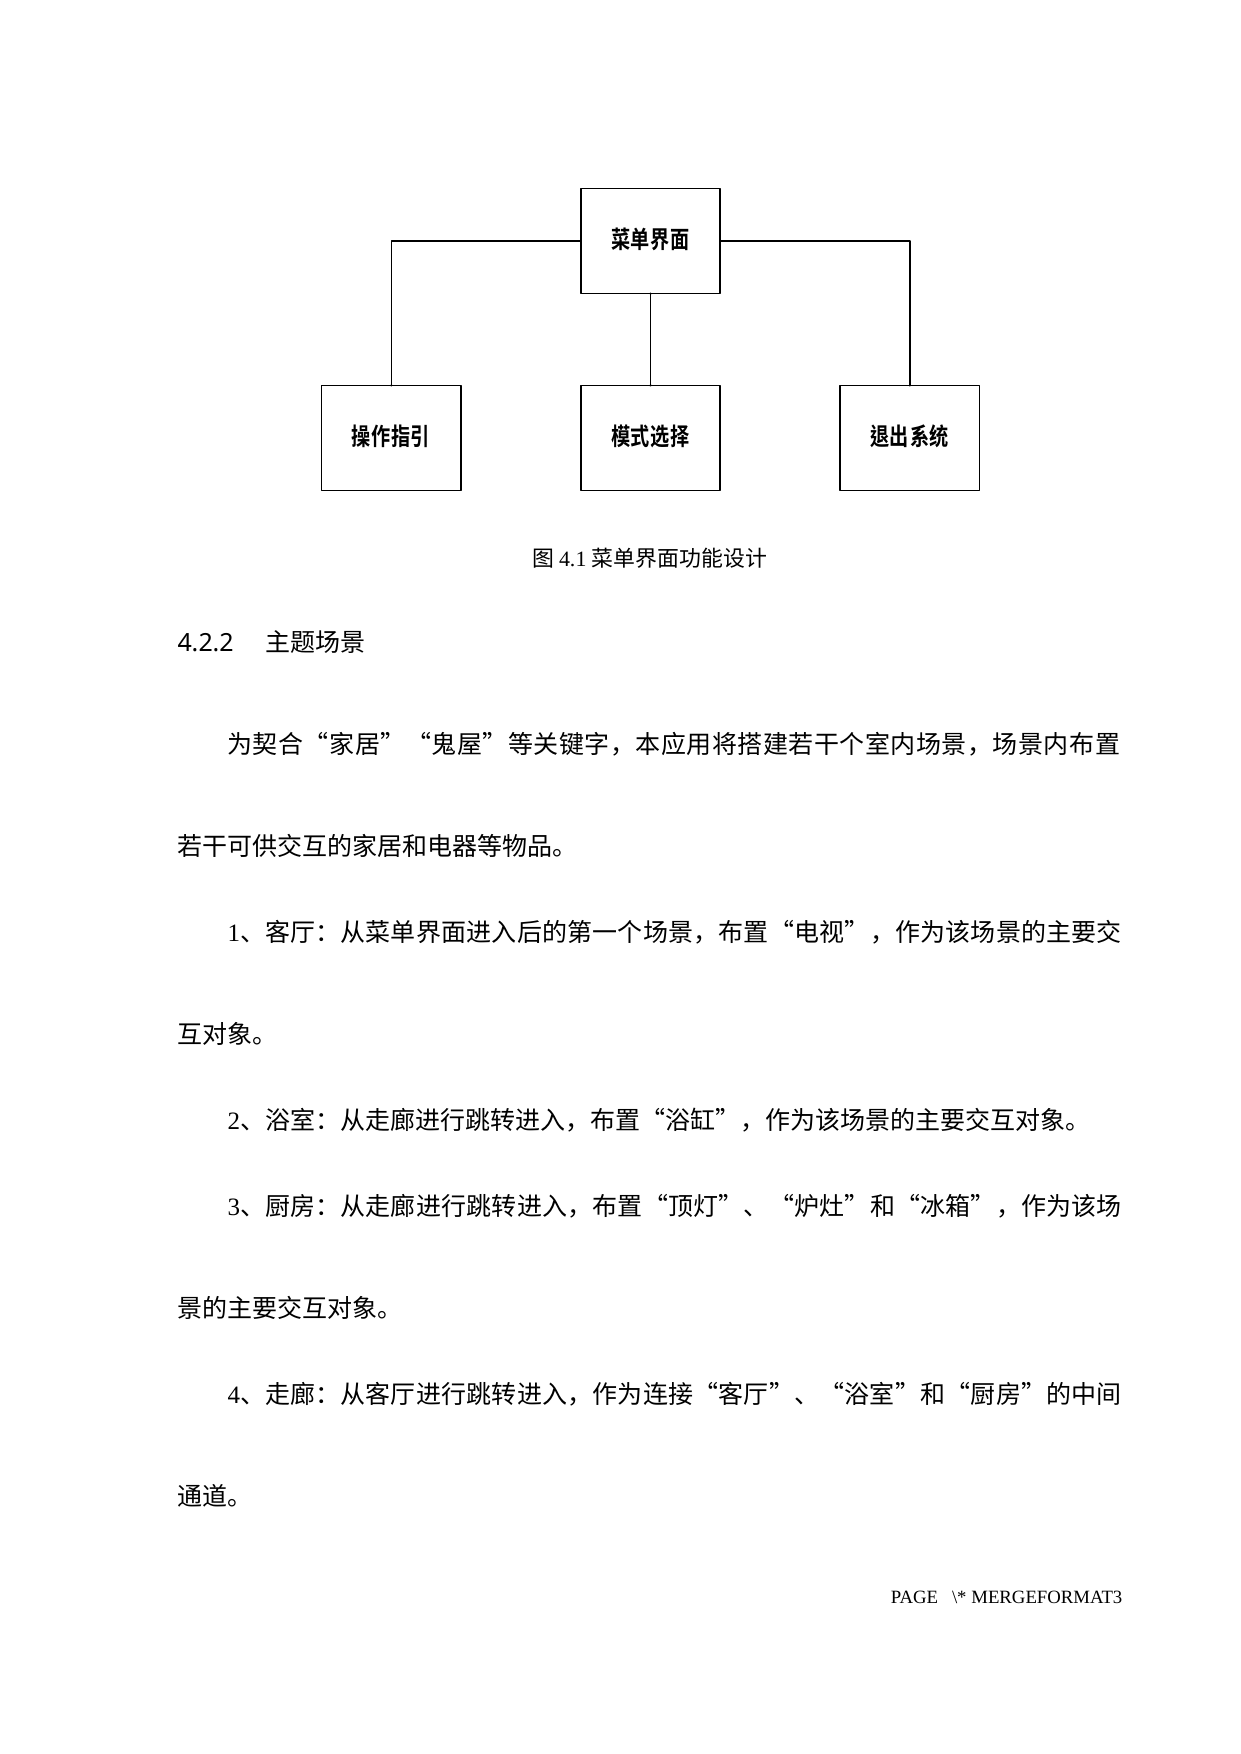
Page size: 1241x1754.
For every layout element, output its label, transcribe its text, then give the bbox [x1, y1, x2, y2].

list 走廊：从客厅进行跳转进入，作为连接“客厅”、“浴室”和“厨房”的中间通道。 [177, 1359, 1122, 1529]
list 厨房：从走廊进行跳转进入，布置“顶灯”、“炉灶”和“冰箱”，作为该场景的主要交互对象。 [177, 1171, 1122, 1341]
subtitle 主题场景 [177, 606, 1122, 674]
text 为契合“家居”“鬼屋”等关键字，本应用将搭建若干个室内场景，场景内布置若干可供交互的家居和电器等物品。 [177, 709, 1122, 879]
list 客厅：从菜单界面进入后的第一个场景，布置“电视”，作为该场景的主要交互对象。 [177, 897, 1122, 1067]
list 浴室：从走廊进行跳转进入，布置“浴缸”，作为该场景的主要交互对象。 [177, 1085, 1122, 1153]
text 图4.1 菜单界面功能设计 [177, 539, 1122, 573]
